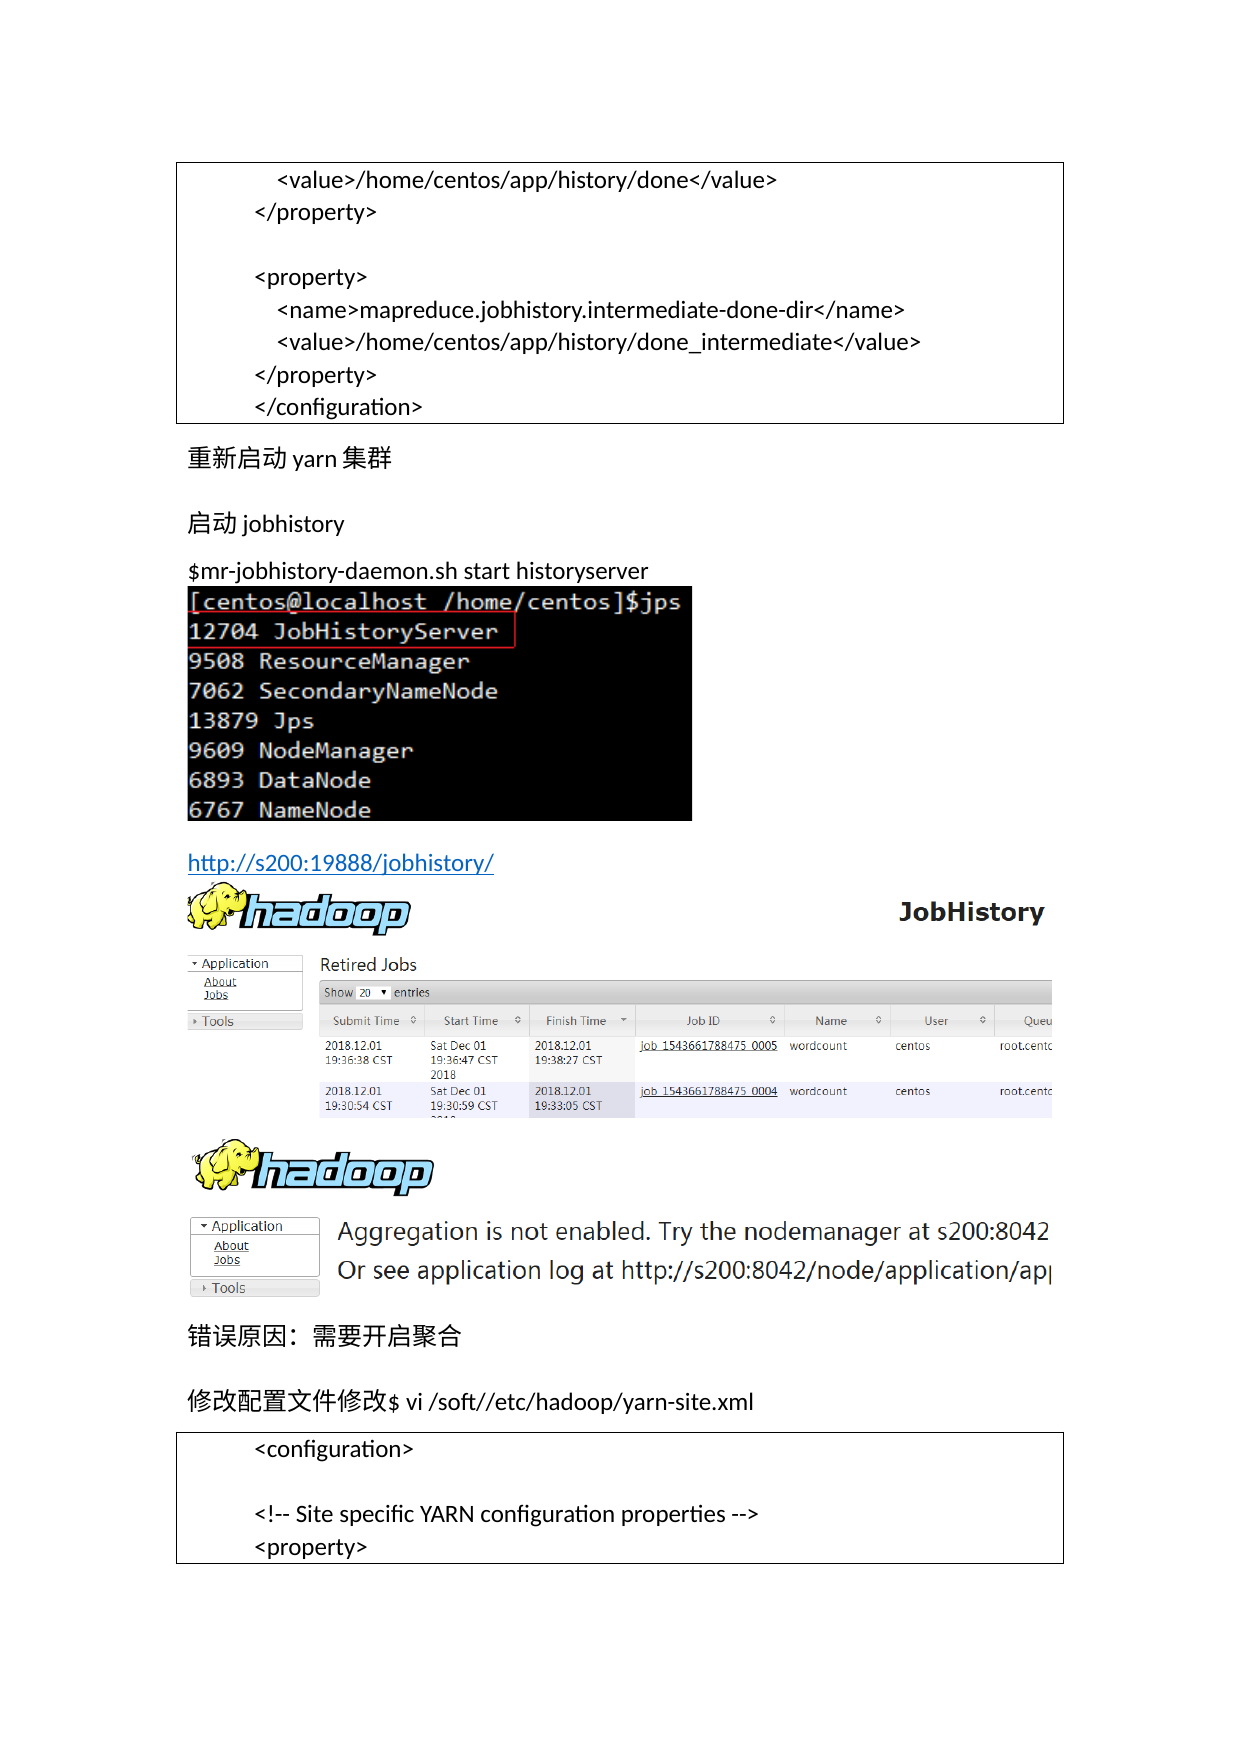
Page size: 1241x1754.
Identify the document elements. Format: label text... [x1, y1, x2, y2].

text 重新启动yarn集群 [187, 424, 1053, 489]
text 错误原因：需要开启聚合 [187, 1302, 1053, 1367]
text 启动jobhistory [187, 489, 1053, 554]
picture [187, 879, 1052, 1118]
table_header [177, 1433, 1063, 1563]
text http://s200:19888/jobhistory/ [187, 847, 1053, 879]
picture [187, 586, 693, 821]
text 修改配置文件修改$ vi /soft//etc/hadoop/yarn-site.xml [187, 1367, 1053, 1432]
text $mr-jobhistory-daemon.sh start historyserver [187, 554, 1053, 587]
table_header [177, 163, 1063, 423]
picture [187, 1139, 1052, 1299]
